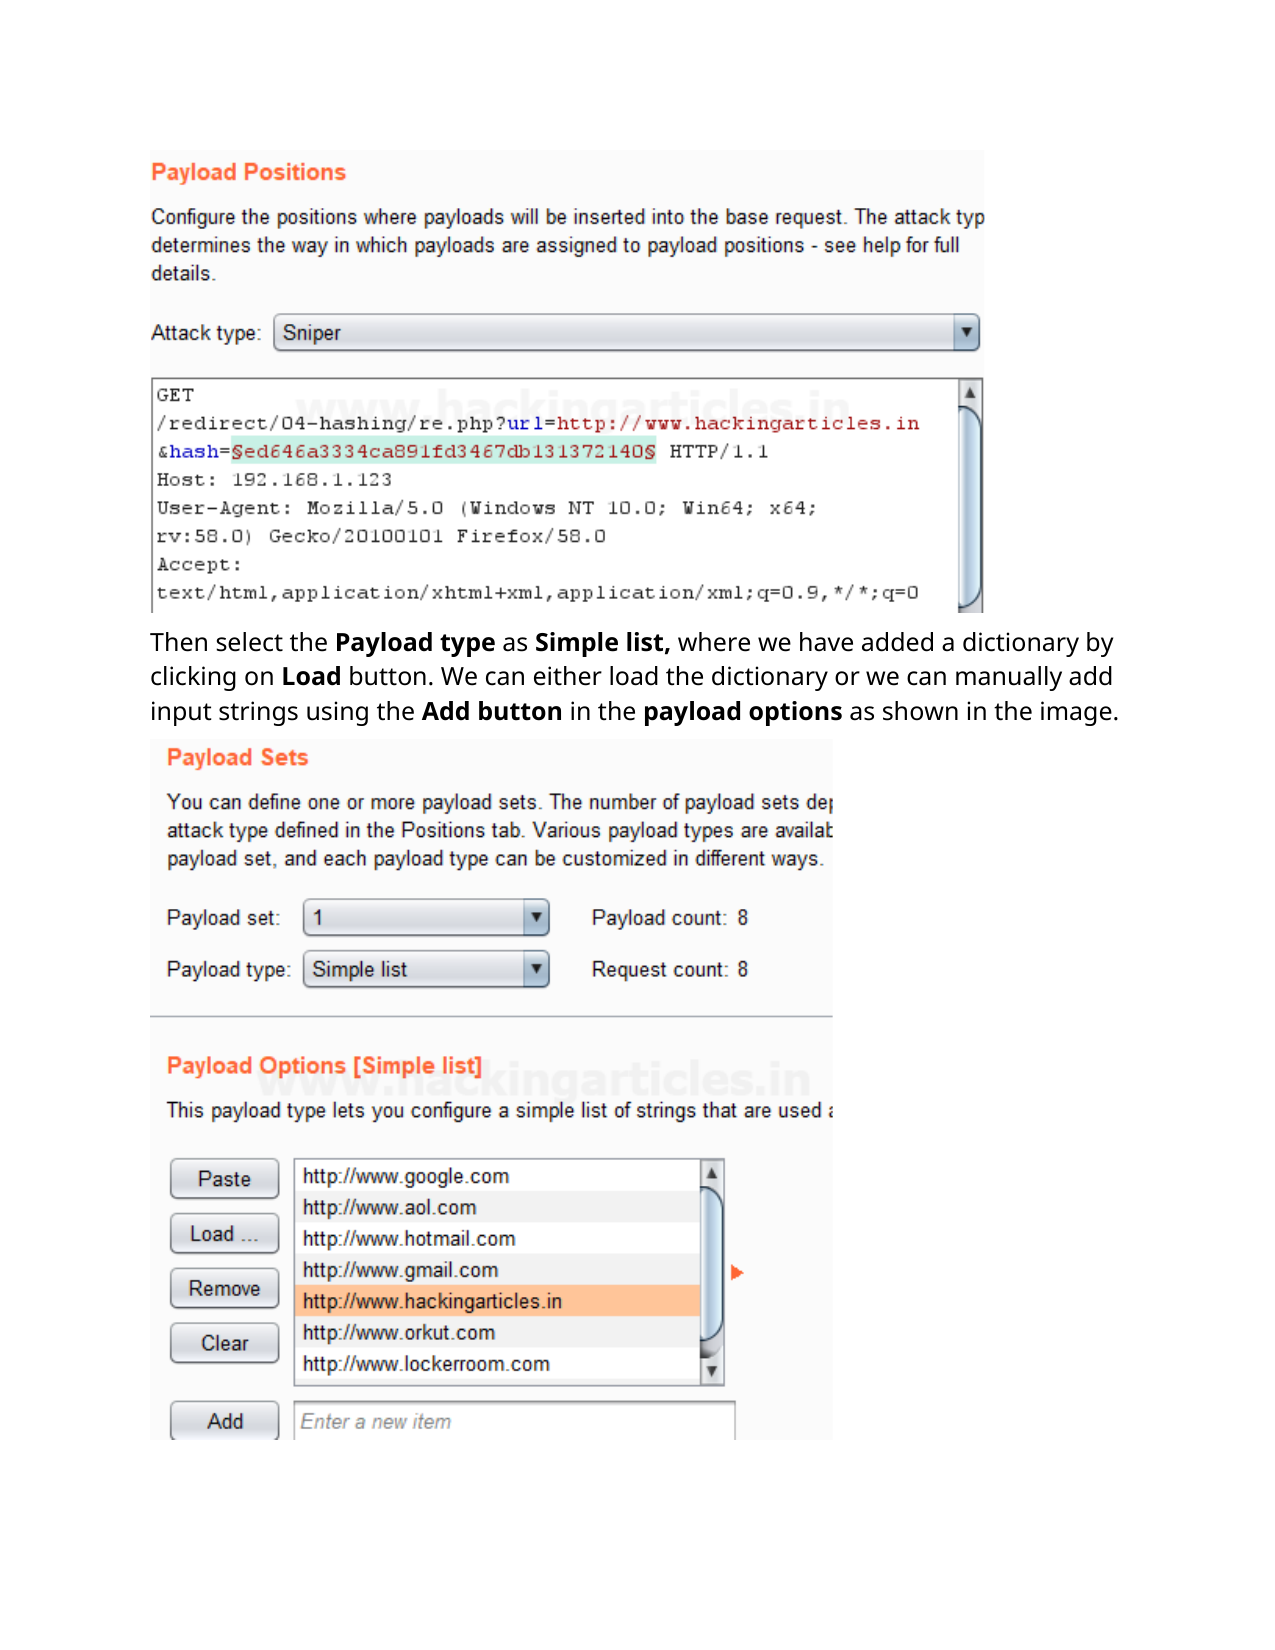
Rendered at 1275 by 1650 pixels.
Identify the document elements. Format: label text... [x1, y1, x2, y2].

text Then select the Payload type as Simple list, where we have added a dictionary by clicking on Load button. We can either load the dictionary or we can manually add input strings using the Add button in the payload options as shown in the image. [150, 625, 1125, 727]
picture [150, 150, 985, 613]
picture [150, 739, 833, 1440]
